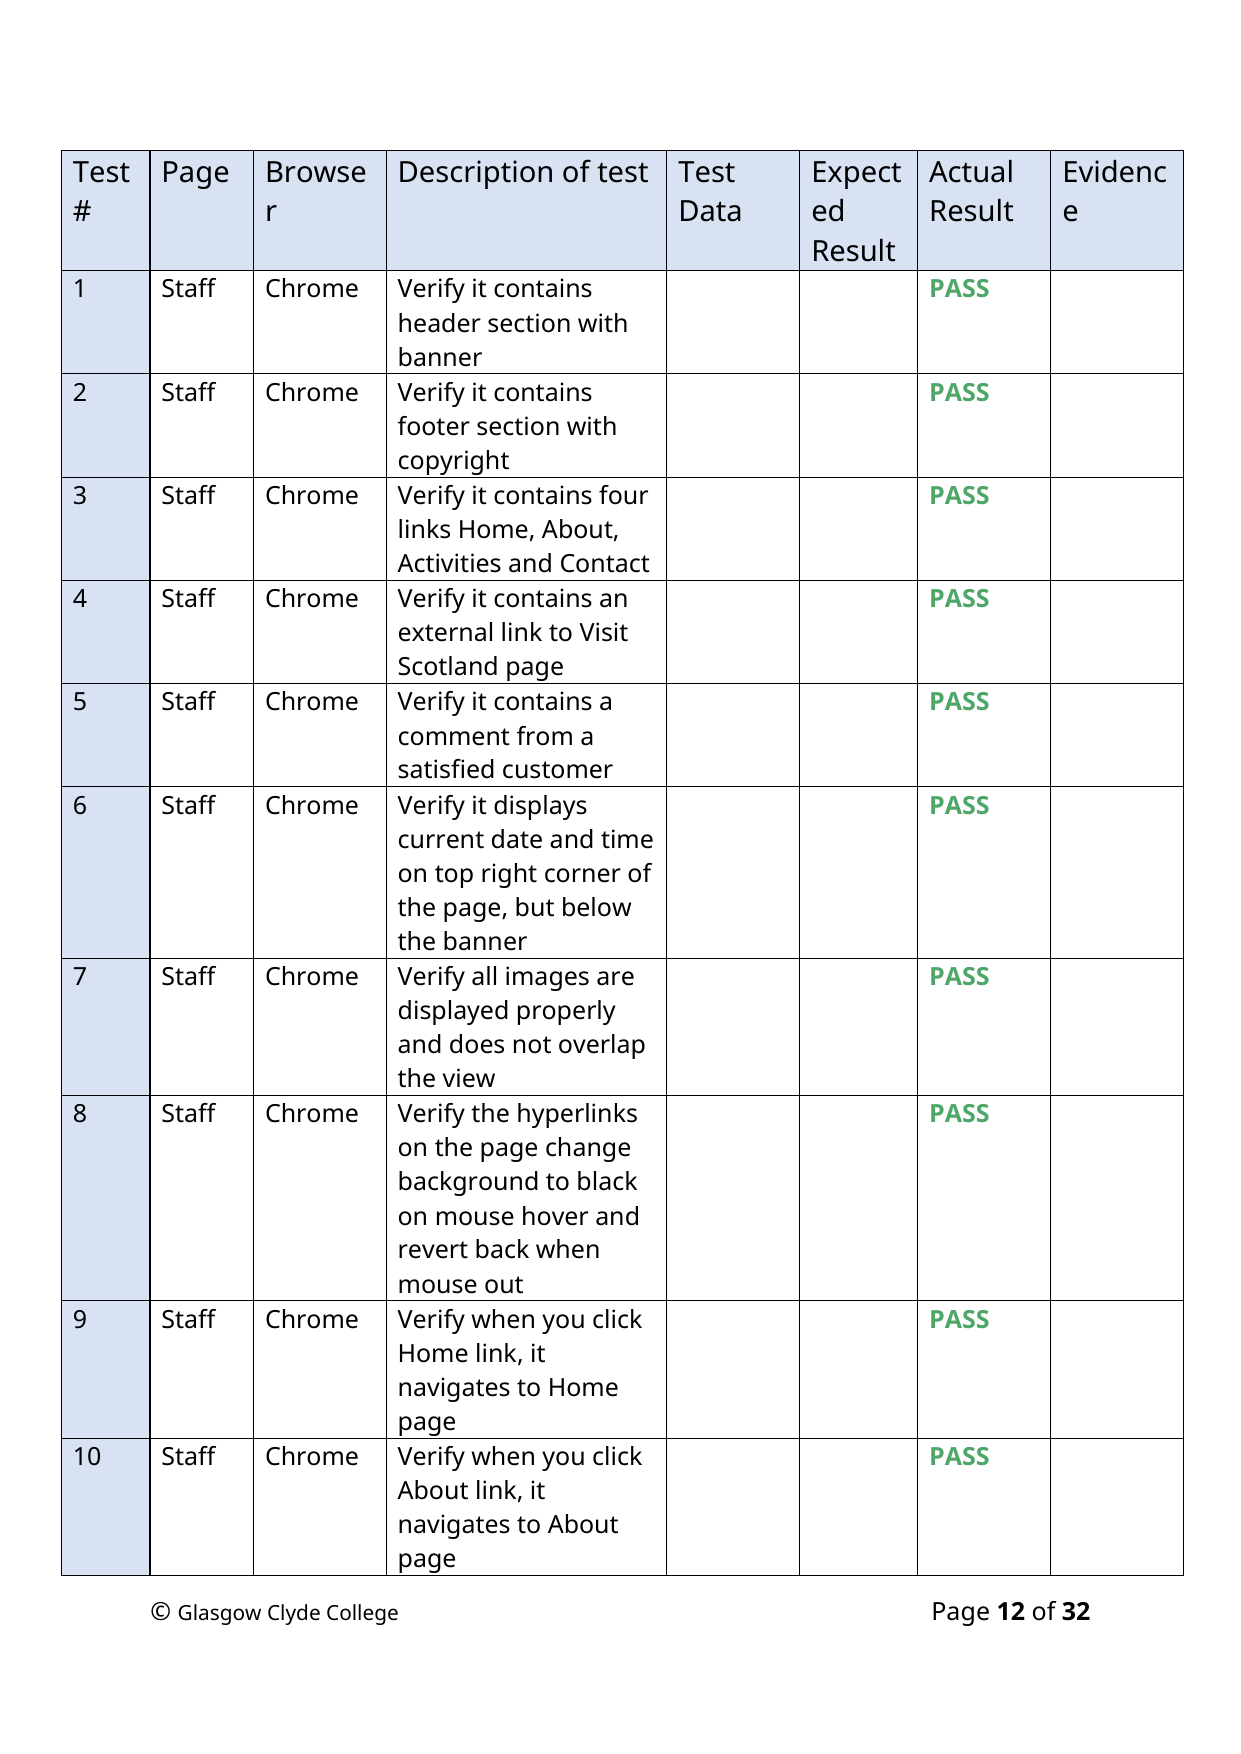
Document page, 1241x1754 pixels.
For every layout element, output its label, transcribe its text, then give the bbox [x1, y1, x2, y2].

table_cell [800, 787, 917, 958]
table_cell Verify when you click Home link, it navigates to Home page [387, 1301, 666, 1438]
table_cell PASS [918, 1096, 1050, 1300]
table_cell [800, 271, 917, 373]
table_cell Verify all images are displayed properly and does not overlap the view [387, 959, 666, 1095]
table_cell Verify it contains four links Home, About, Activities and Contact [387, 478, 666, 580]
table_cell PASS [918, 787, 1050, 958]
table_cell Staff [151, 1096, 253, 1300]
table_cell Staff [151, 787, 253, 958]
table_cell PASS [918, 1439, 1050, 1575]
table_cell [800, 581, 917, 683]
table_header Description of test [387, 151, 666, 270]
table_cell Staff [151, 374, 253, 477]
table_cell PASS [918, 959, 1050, 1095]
table_cell Verify it contains an external link to Visit Scotland page [387, 581, 666, 683]
table_cell Verify it contains header section with banner [387, 271, 666, 373]
table_cell [667, 684, 799, 786]
table_cell Staff [151, 684, 253, 786]
table_cell Verify the hyperlinks on the page change background to black on mouse hover and revert back when mouse out [387, 1096, 666, 1300]
table_cell PASS [918, 1301, 1050, 1438]
table_cell Verify it contains footer section with copyright [387, 374, 666, 477]
table_cell [1051, 374, 1183, 477]
table_cell Chrome [254, 684, 386, 786]
table_cell Chrome [254, 1439, 386, 1575]
table_cell [800, 1096, 917, 1300]
table_cell [800, 1439, 917, 1575]
table_cell [1051, 1439, 1183, 1575]
table_header Test Data [667, 151, 799, 270]
table_cell [667, 478, 799, 580]
table_cell Chrome [254, 787, 386, 958]
table_cell Chrome [254, 478, 386, 580]
table_cell 6 [62, 787, 149, 958]
table_cell Verify it contains a comment from a satisfied customer [387, 684, 666, 786]
table_cell PASS [918, 374, 1050, 477]
table_cell [667, 787, 799, 958]
table_cell 9 [62, 1301, 149, 1438]
table_header Page [151, 151, 253, 270]
table_cell [800, 684, 917, 786]
table_header Expected Result [800, 151, 917, 270]
table_cell [667, 1439, 799, 1575]
table_cell PASS [918, 581, 1050, 683]
table_cell [800, 959, 917, 1095]
table_cell [667, 581, 799, 683]
table_cell [667, 959, 799, 1095]
table_cell [1051, 1301, 1183, 1438]
table_cell [800, 1301, 917, 1438]
table_cell 7 [62, 959, 149, 1095]
table_cell [800, 374, 917, 477]
table_cell 1 [62, 271, 149, 373]
table_cell Staff [151, 581, 253, 683]
table_cell [1051, 684, 1183, 786]
table_cell Chrome [254, 374, 386, 477]
table_cell Verify it displays current date and time on top right corner of the page, but below the banner [387, 787, 666, 958]
table_cell [1051, 581, 1183, 683]
table_cell PASS [918, 271, 1050, 373]
table_cell [667, 271, 799, 373]
table_cell Chrome [254, 1096, 386, 1300]
table_cell Chrome [254, 1301, 386, 1438]
table_header Actual Result [918, 151, 1050, 270]
table_cell 3 [62, 478, 149, 580]
table_cell [1051, 787, 1183, 958]
table_header Browser [254, 151, 386, 270]
table_cell [1051, 478, 1183, 580]
table_header Test # [62, 151, 149, 270]
table_cell PASS [918, 478, 1050, 580]
table_cell Chrome [254, 581, 386, 683]
table_cell [667, 1301, 799, 1438]
table_cell Verify when you click About link, it navigates to About page [387, 1439, 666, 1575]
table_cell [667, 374, 799, 477]
table_cell Staff [151, 478, 253, 580]
table_cell 4 [62, 581, 149, 683]
table_cell PASS [918, 684, 1050, 786]
table_cell 2 [62, 374, 149, 477]
table_cell Staff [151, 271, 253, 373]
table_cell [1051, 959, 1183, 1095]
table_cell Staff [151, 1301, 253, 1438]
table_cell Staff [151, 1439, 253, 1575]
table_cell [667, 1096, 799, 1300]
table_cell 8 [62, 1096, 149, 1300]
table_header Evidence [1051, 151, 1183, 270]
table_cell 5 [62, 684, 149, 786]
table_cell Chrome [254, 271, 386, 373]
table_cell [800, 478, 917, 580]
table_cell Staff [151, 959, 253, 1095]
table_cell 10 [62, 1439, 149, 1575]
table_cell [1051, 1096, 1183, 1300]
table_cell Chrome [254, 959, 386, 1095]
table_cell [1051, 271, 1183, 373]
